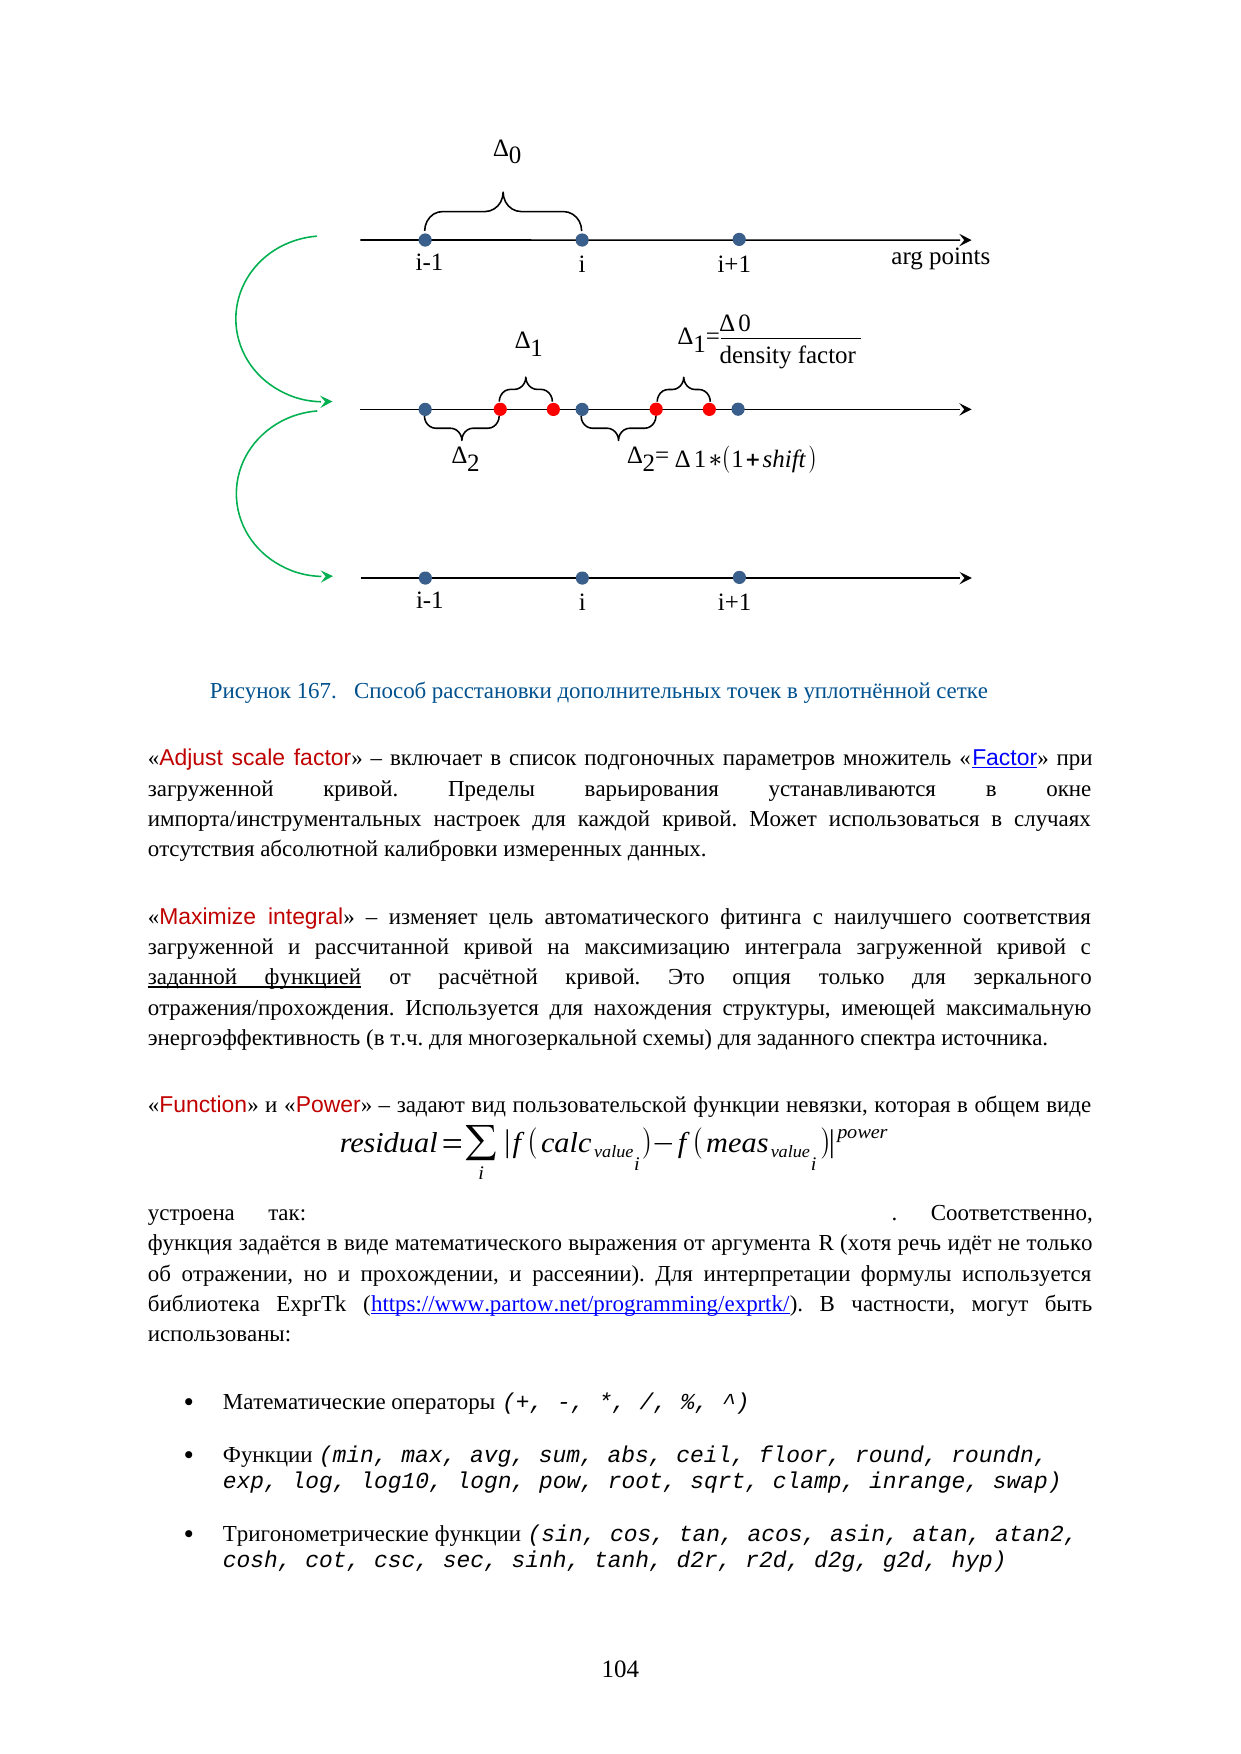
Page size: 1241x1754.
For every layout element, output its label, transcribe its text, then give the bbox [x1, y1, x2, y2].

list Тригонометрические функции (sin, cos, tan, acos, asin, atan, atan2, cosh, cot, csc, sec, sinh, tanh, d2r, r2d, d2g, g2d, hyp) [185, 1520, 1093, 1575]
list Математические операторы (+, -, *, /, %, ^) [185, 1388, 1093, 1416]
text «Adjust scale factor» – включает в список подгоночных параметров множитель «Factor» при загруженной кривой. Пределы варьирования устанавливаются в окне импорта/инструментальных настроек для каждой кривой. Может использоваться в случаях отсутствия абсолютной калибровки измеренных данных. [148, 744, 1093, 861]
list Способ расстановки дополнительных точек в уплотнённой сетке [178, 133, 1093, 703]
text «Maximize integral» – изменяет цель автоматического фитинга с наилучшего соответствия загруженной и рассчитанной кривой на максимизацию интеграла загруженной кривой с заданной функцией от расчётной кривой. Это опция только для зеркального отражения/прохождения. Используется для нахождения структуры, имеющей максимальную энергоэффективность (в т.ч. для многозеркальной схемы) для заданного спектра источника. [148, 903, 1093, 1050]
list Функции (min, max, avg, sum, abs, ceil, floor, round, roundn, exp, log, log10, logn, pow, root, sqrt, clamp, inrange, swap) [185, 1441, 1093, 1495]
text «Function» и «Power» – задают вид пользовательской функции невязки, которая в общем виде устроена так: . Соответственно, функция задаётся в виде математического выражения от аргумента R (хотя речь идёт не только об отражении, но и прохождении, и рассеянии). Для интерпретации формулы используется библиотека ExprTk (https://www.partow.net/programming/exprtk/). В частности, могут быть использованы: [148, 1091, 1093, 1346]
